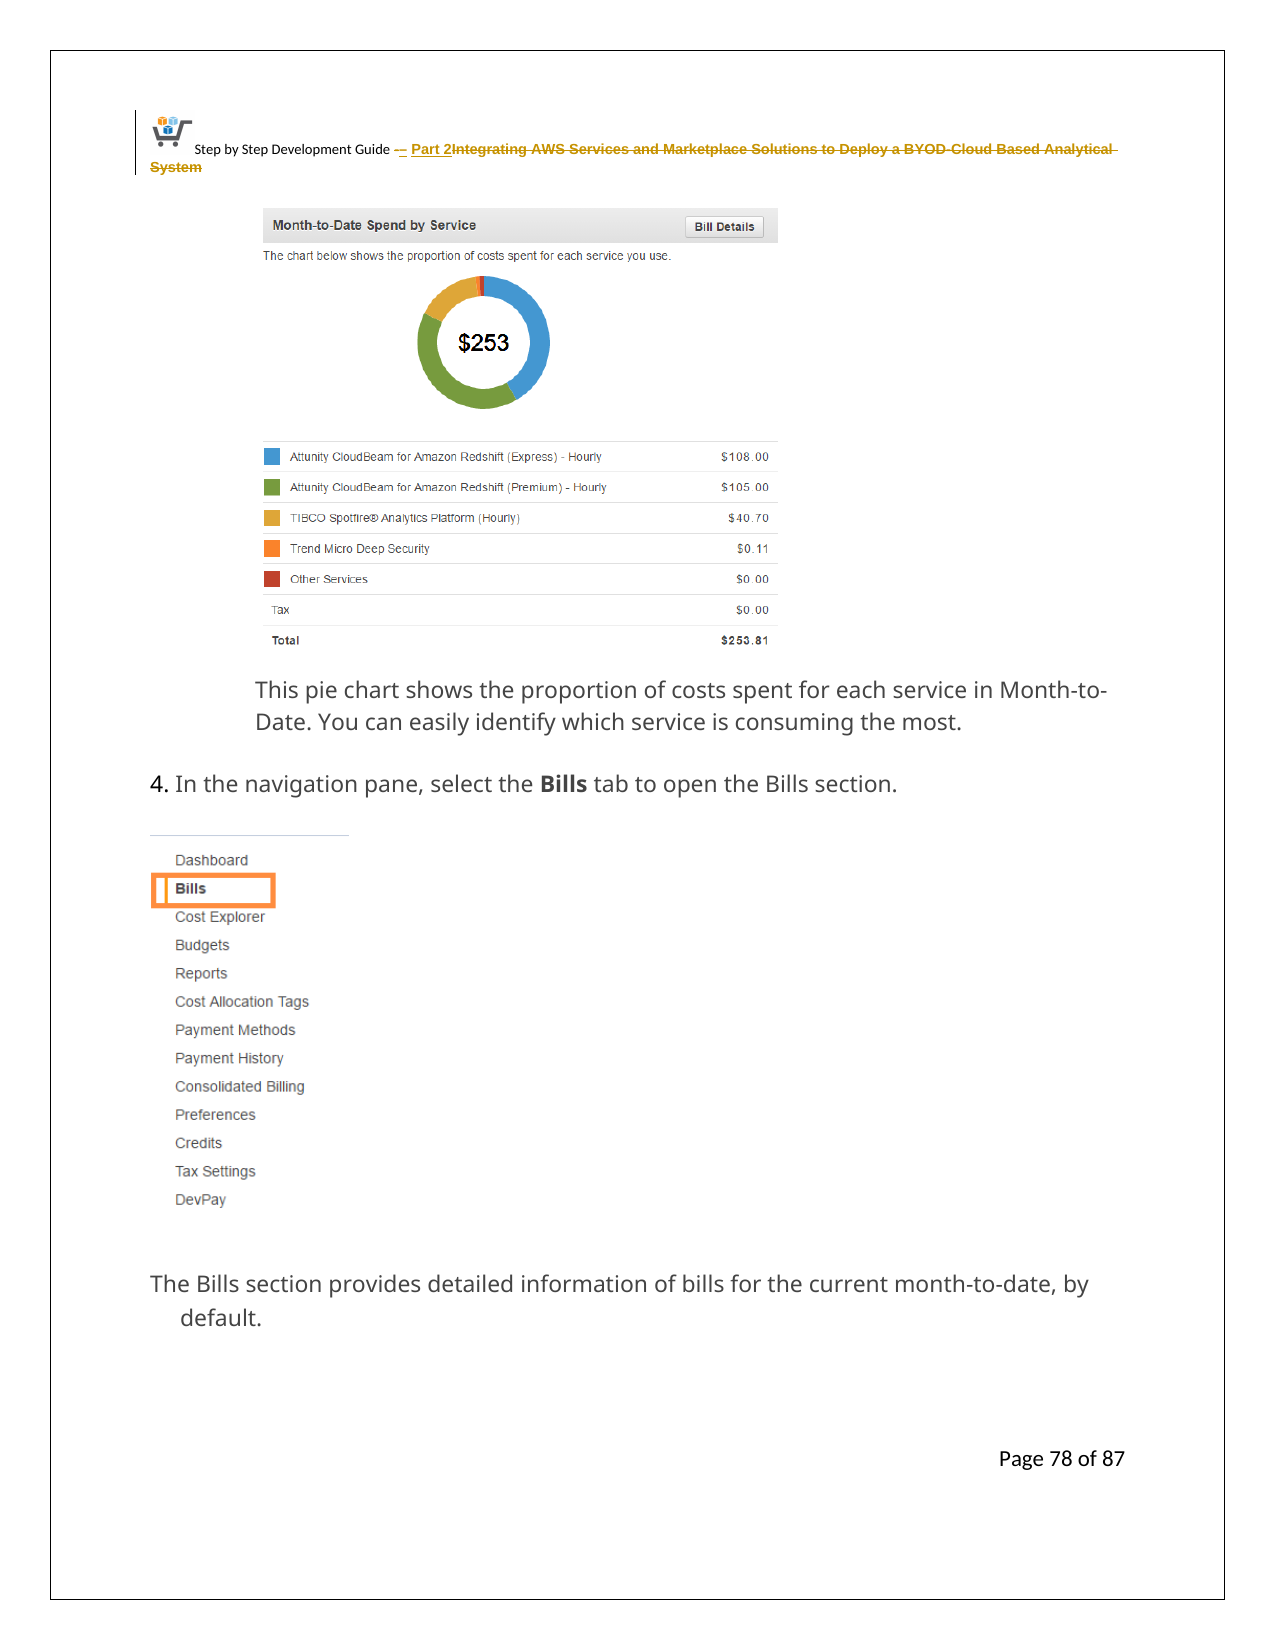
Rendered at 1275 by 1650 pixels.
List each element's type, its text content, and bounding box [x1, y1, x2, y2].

text In the navigation pane, select the Bills tab to open the Bills section. [150, 768, 1125, 799]
picture [150, 110, 195, 155]
list This pie chart shows the proportion of costs spent for each service in Month-to-Date. You can easily identify which service is consuming the most. [255, 674, 1125, 737]
picture [150, 835, 349, 1232]
picture [255, 203, 786, 659]
list The Bills section provides detailed information of bills for the current month-to-date, by default. [150, 1268, 1125, 1333]
